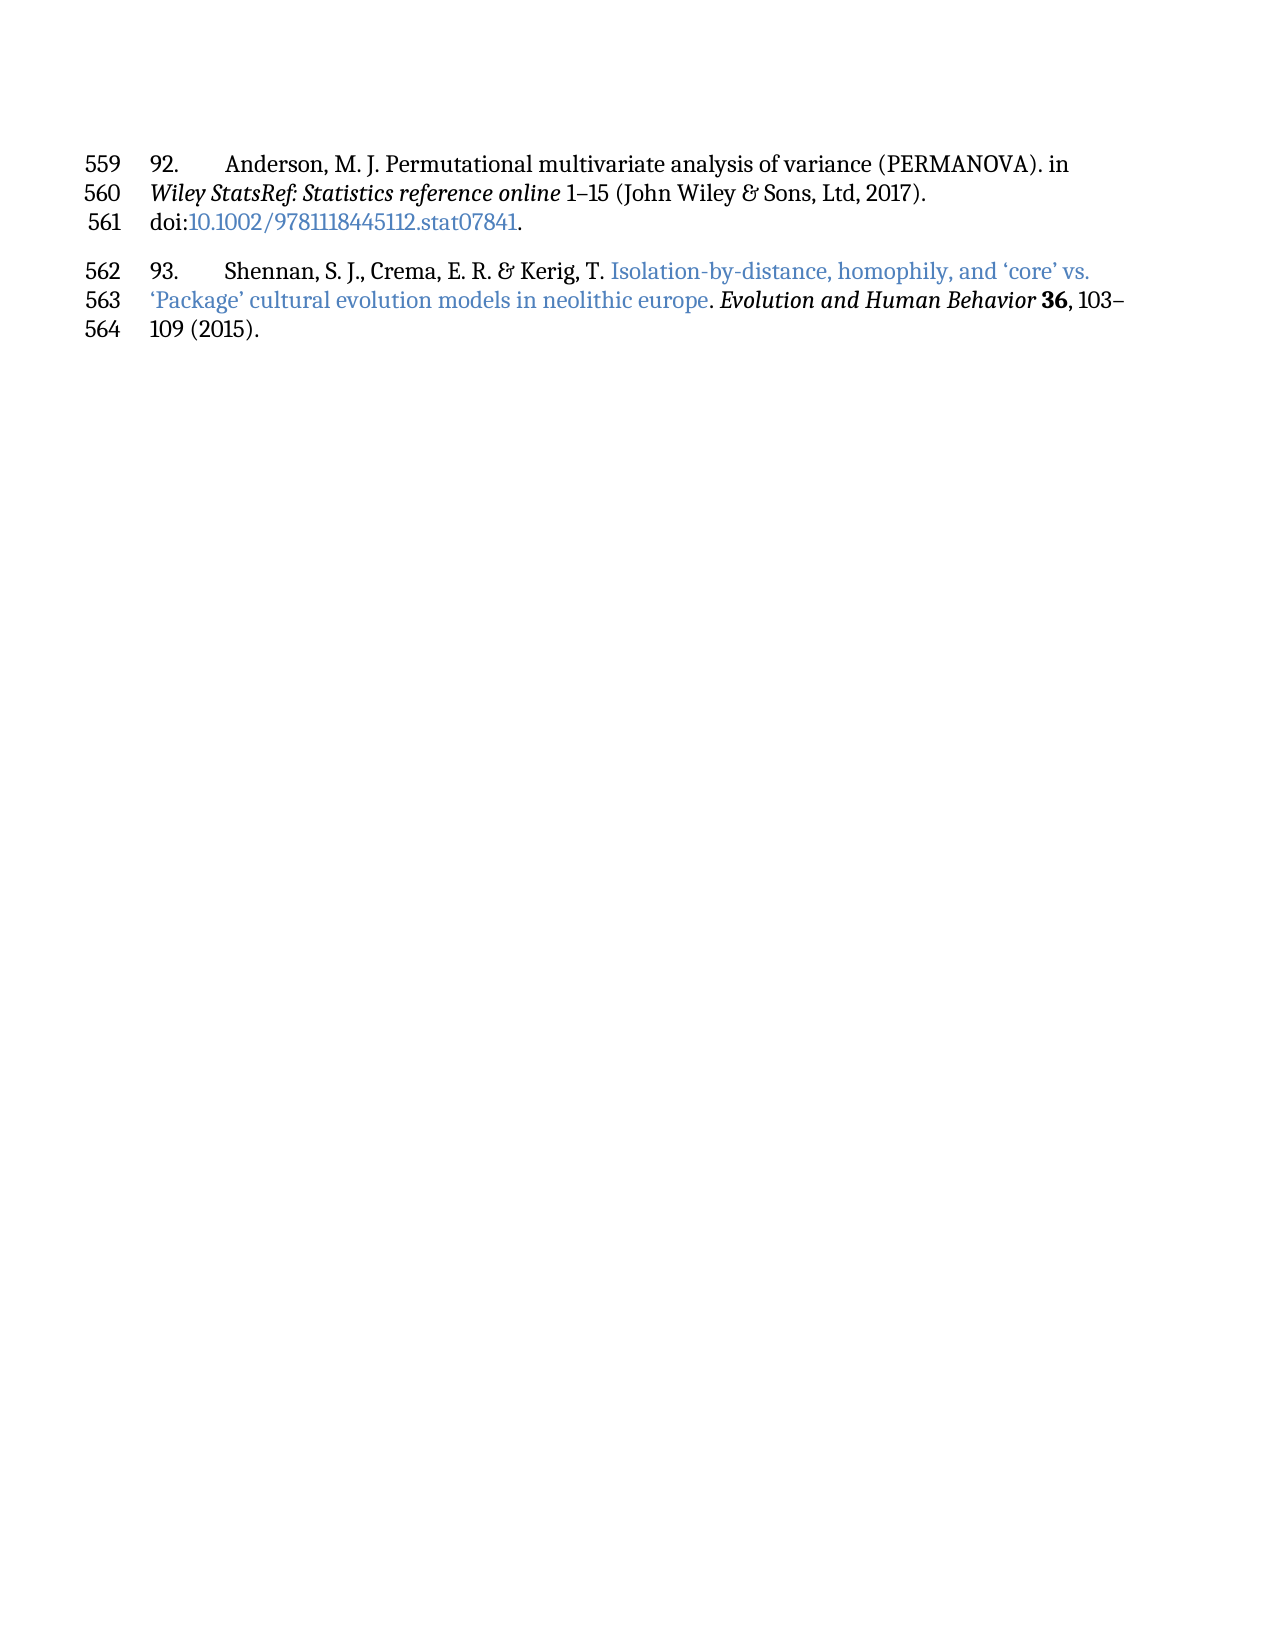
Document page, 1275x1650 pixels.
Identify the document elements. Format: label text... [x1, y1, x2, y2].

text 92. Anderson, M. J. Permutational multivariate analysis of variance (PERMANOVA). in Wiley StatsRef: Statistics reference online 1–15 (John Wiley & Sons, Ltd, 2017). doi:10.1002/9781118445112.stat07841. [150, 150, 1125, 236]
text 93. Shennan, S. J., Crema, E. R. & Kerig, T. Isolation-by-distance, homophily, and ‘core’ vs. ‘Package’ cultural evolution models in neolithic europe. Evolution and Human Behavior 36, 103–109 (2015). [150, 257, 1125, 343]
